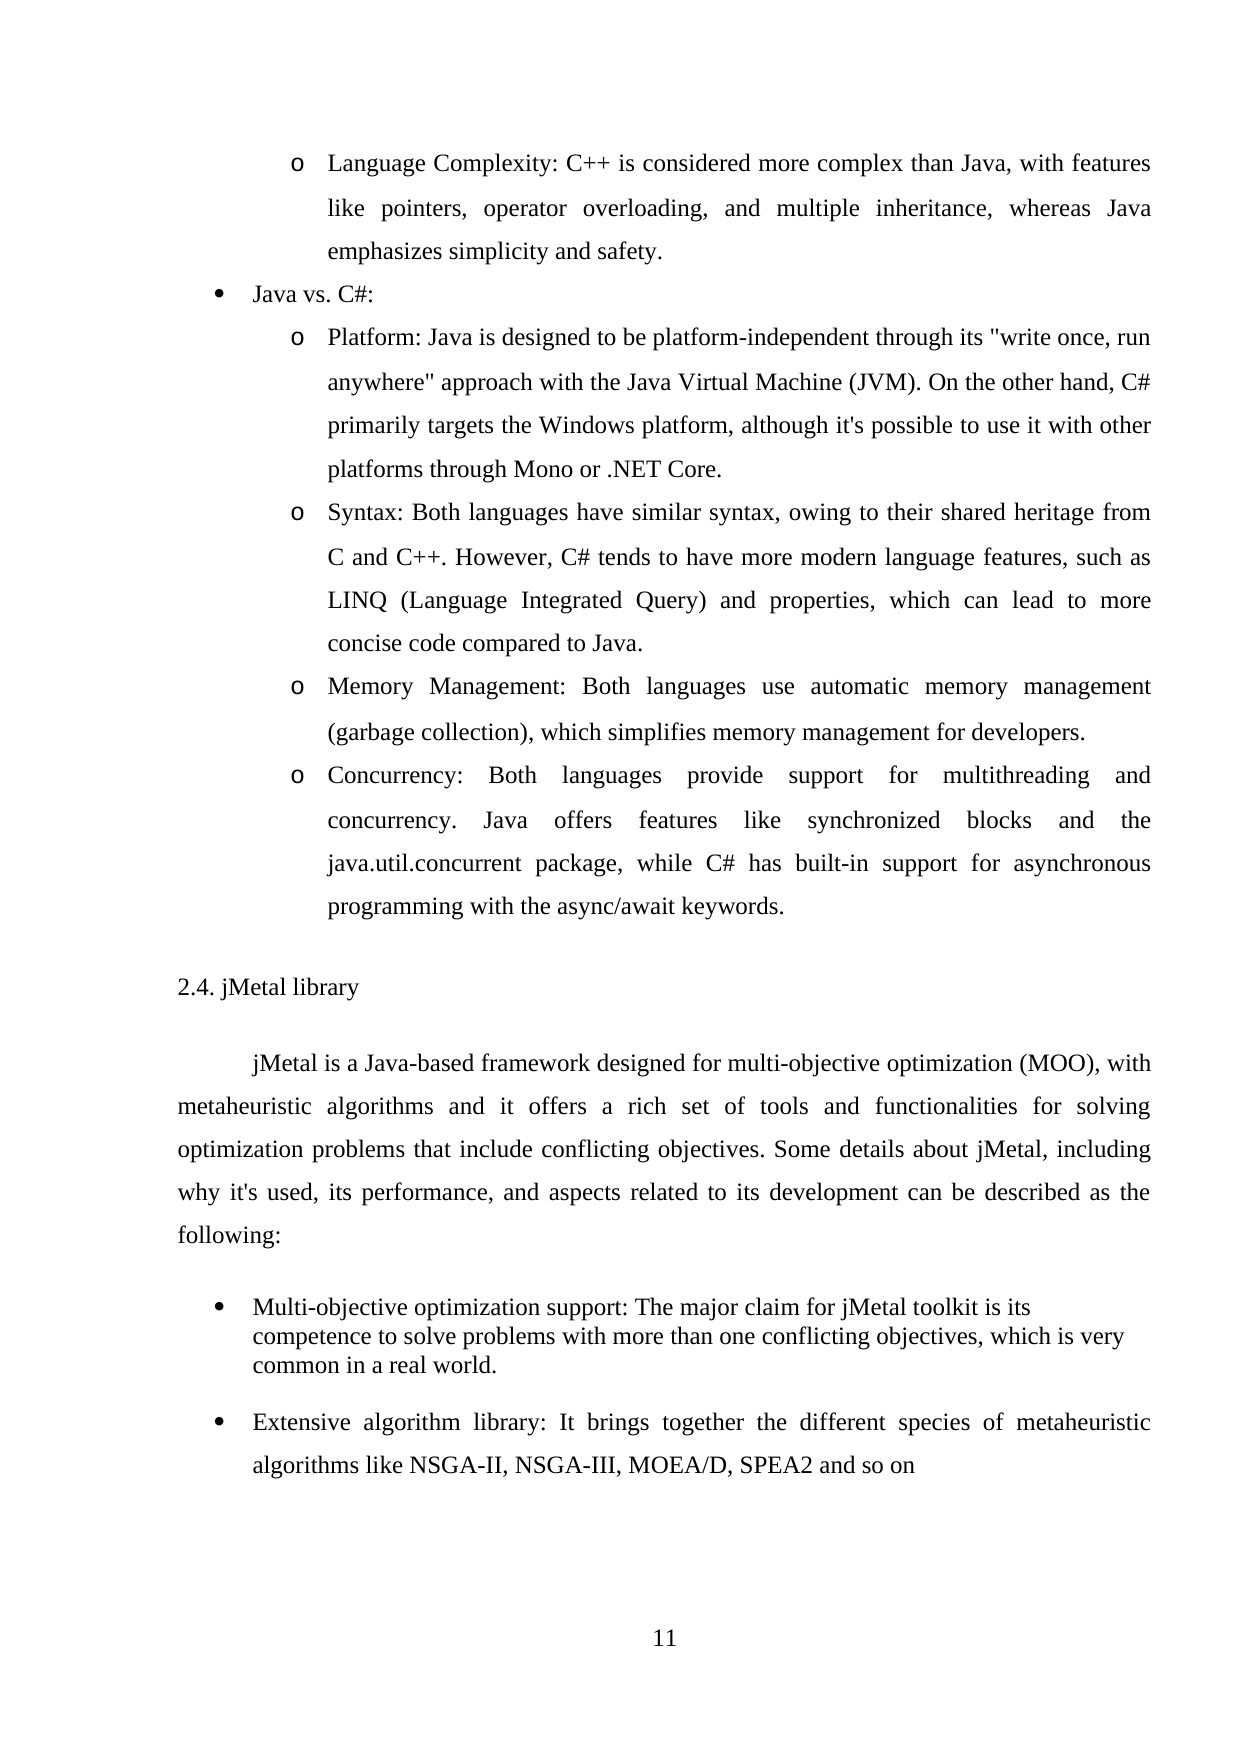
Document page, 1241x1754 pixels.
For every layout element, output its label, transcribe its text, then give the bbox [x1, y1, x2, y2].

list Language Complexity: C++ is considered more complex than Java, with features like pointers, operator overloading, and multiple inheritance, whereas Java emphasizes simplicity and safety. [290, 148, 1152, 265]
list Syntax: Both languages have similar syntax, owing to their shared heritage from C and C++. However, C# tends to have more modern language features, such as LINQ (Language Integrated Query) and properties, which can lead to more concise code compared to Java. [290, 497, 1152, 657]
list Multi-objective optimization support: The major claim for jMetal toolkit is its competence to solve problems with more than one conflicting objectives, which is very common in a real world. [215, 1292, 1152, 1379]
list Extensive algorithm library: It brings together the different species of metaheuristic algorithms like NSGA-II, NSGA-III, MOEA/D, SPEA2 and so on [215, 1407, 1152, 1479]
list Concurrency: Both languages provide support for multithreading and concurrency. Java offers features like synchronized blocks and the java.util.concurrent package, while C# has built-in support for asynchronous programming with the async/await keywords. [290, 760, 1152, 920]
list Memory Management: Both languages use automatic memory management (garbage collection), which simplifies memory management for developers. [290, 671, 1152, 745]
text jMetal is a Java-based framework designed for multi-objective optimization (MOO), with metaheuristic algorithms and it offers a rich set of tools and functionalities for solving optimization problems that include conflicting objectives. Some details about jMetal, including why it's used, its performance, and aspects related to its development can be described as the following: [177, 1048, 1152, 1249]
subtitle 2.4. jMetal library [177, 972, 1152, 1001]
list Platform: Java is designed to be platform-independent through its "write once, run anywhere" approach with the Java Virtual Machine (JVM). On the other hand, C# primarily targets the Windows platform, although it's possible to use it with other platforms through Mono or .NET Core. [290, 322, 1152, 482]
list Java vs. C#: [215, 279, 1152, 308]
